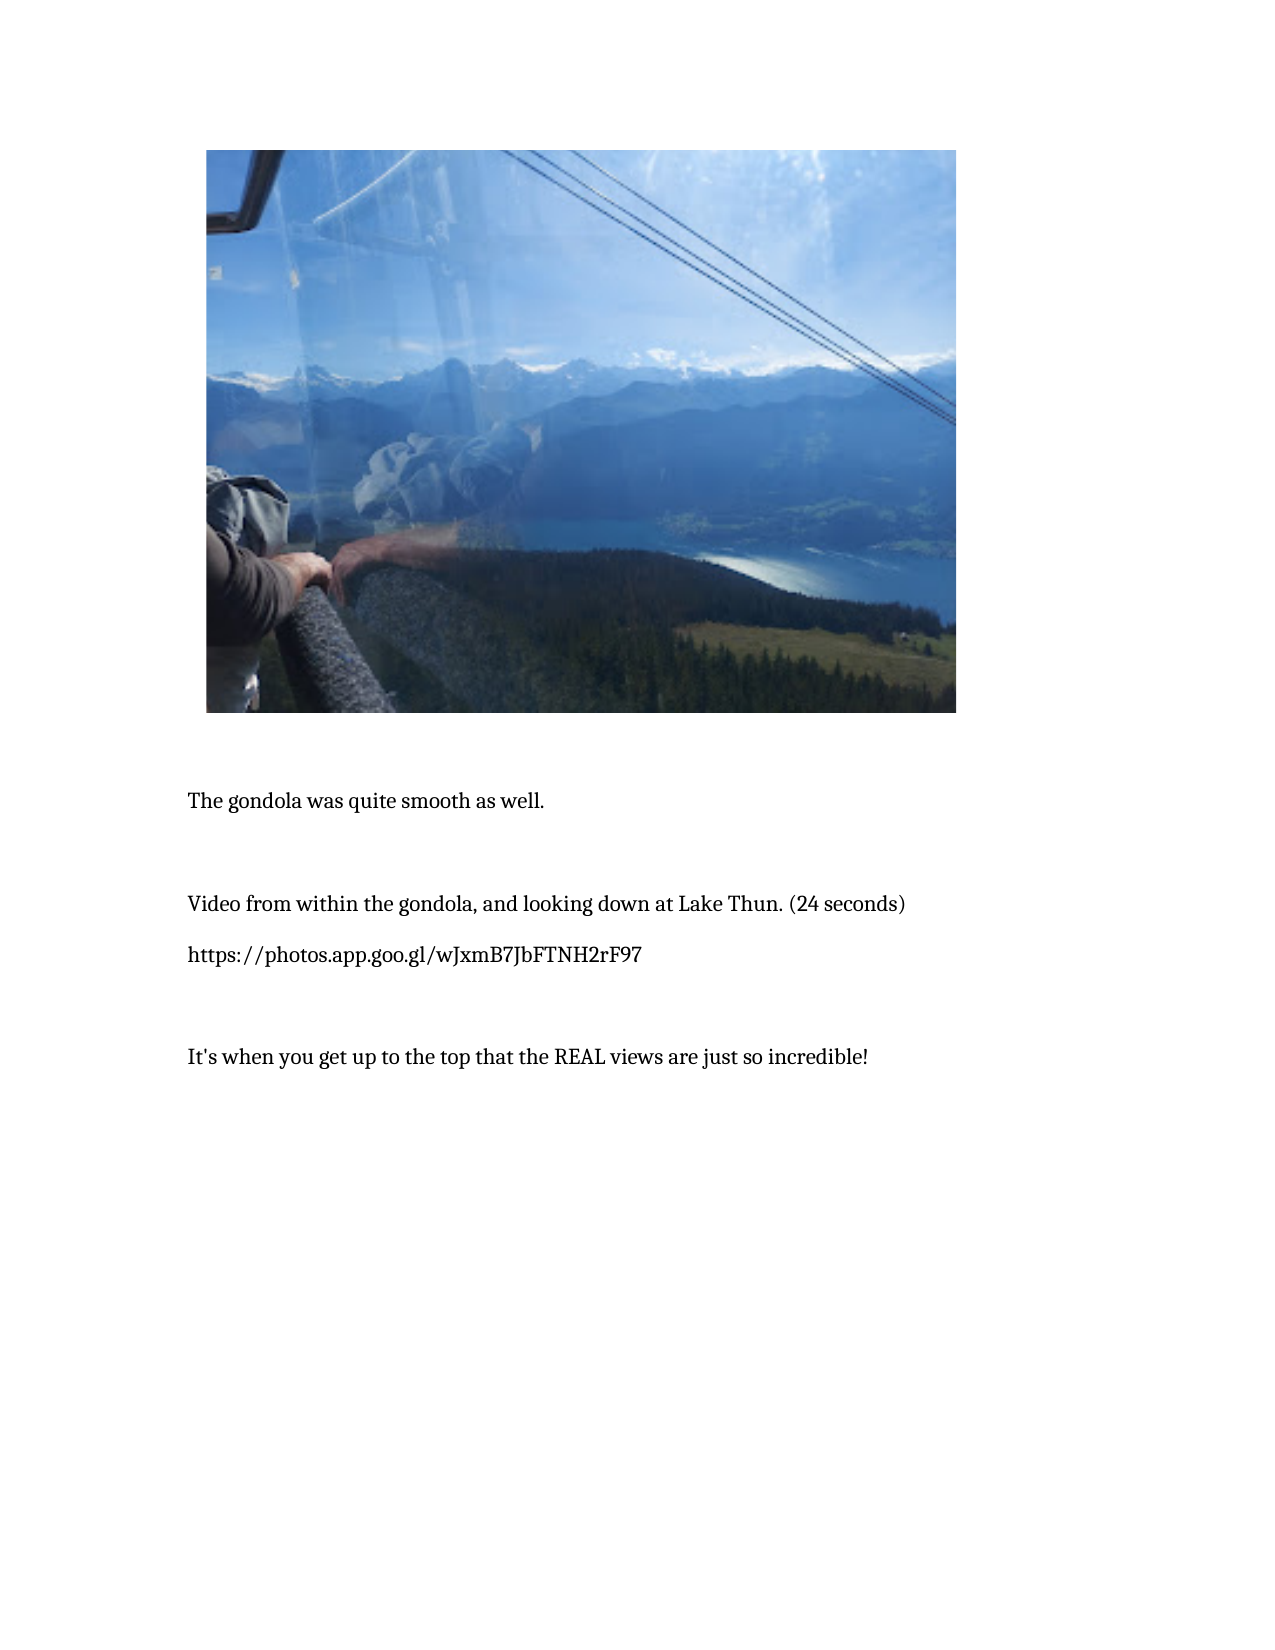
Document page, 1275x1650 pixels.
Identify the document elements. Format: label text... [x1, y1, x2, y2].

text https://photos.app.goo.gl/wJxmB7JbFTNH2rF97 [187, 941, 1087, 968]
picture [206, 150, 957, 713]
text The gondola was quite smooth as well. [187, 788, 1087, 814]
text It's when you get up to the top that the REAL views are just so incredible! [187, 1043, 1087, 1070]
text Video from within the gondola, and looking down at Lake Thun. (24 seconds) [187, 890, 1087, 917]
